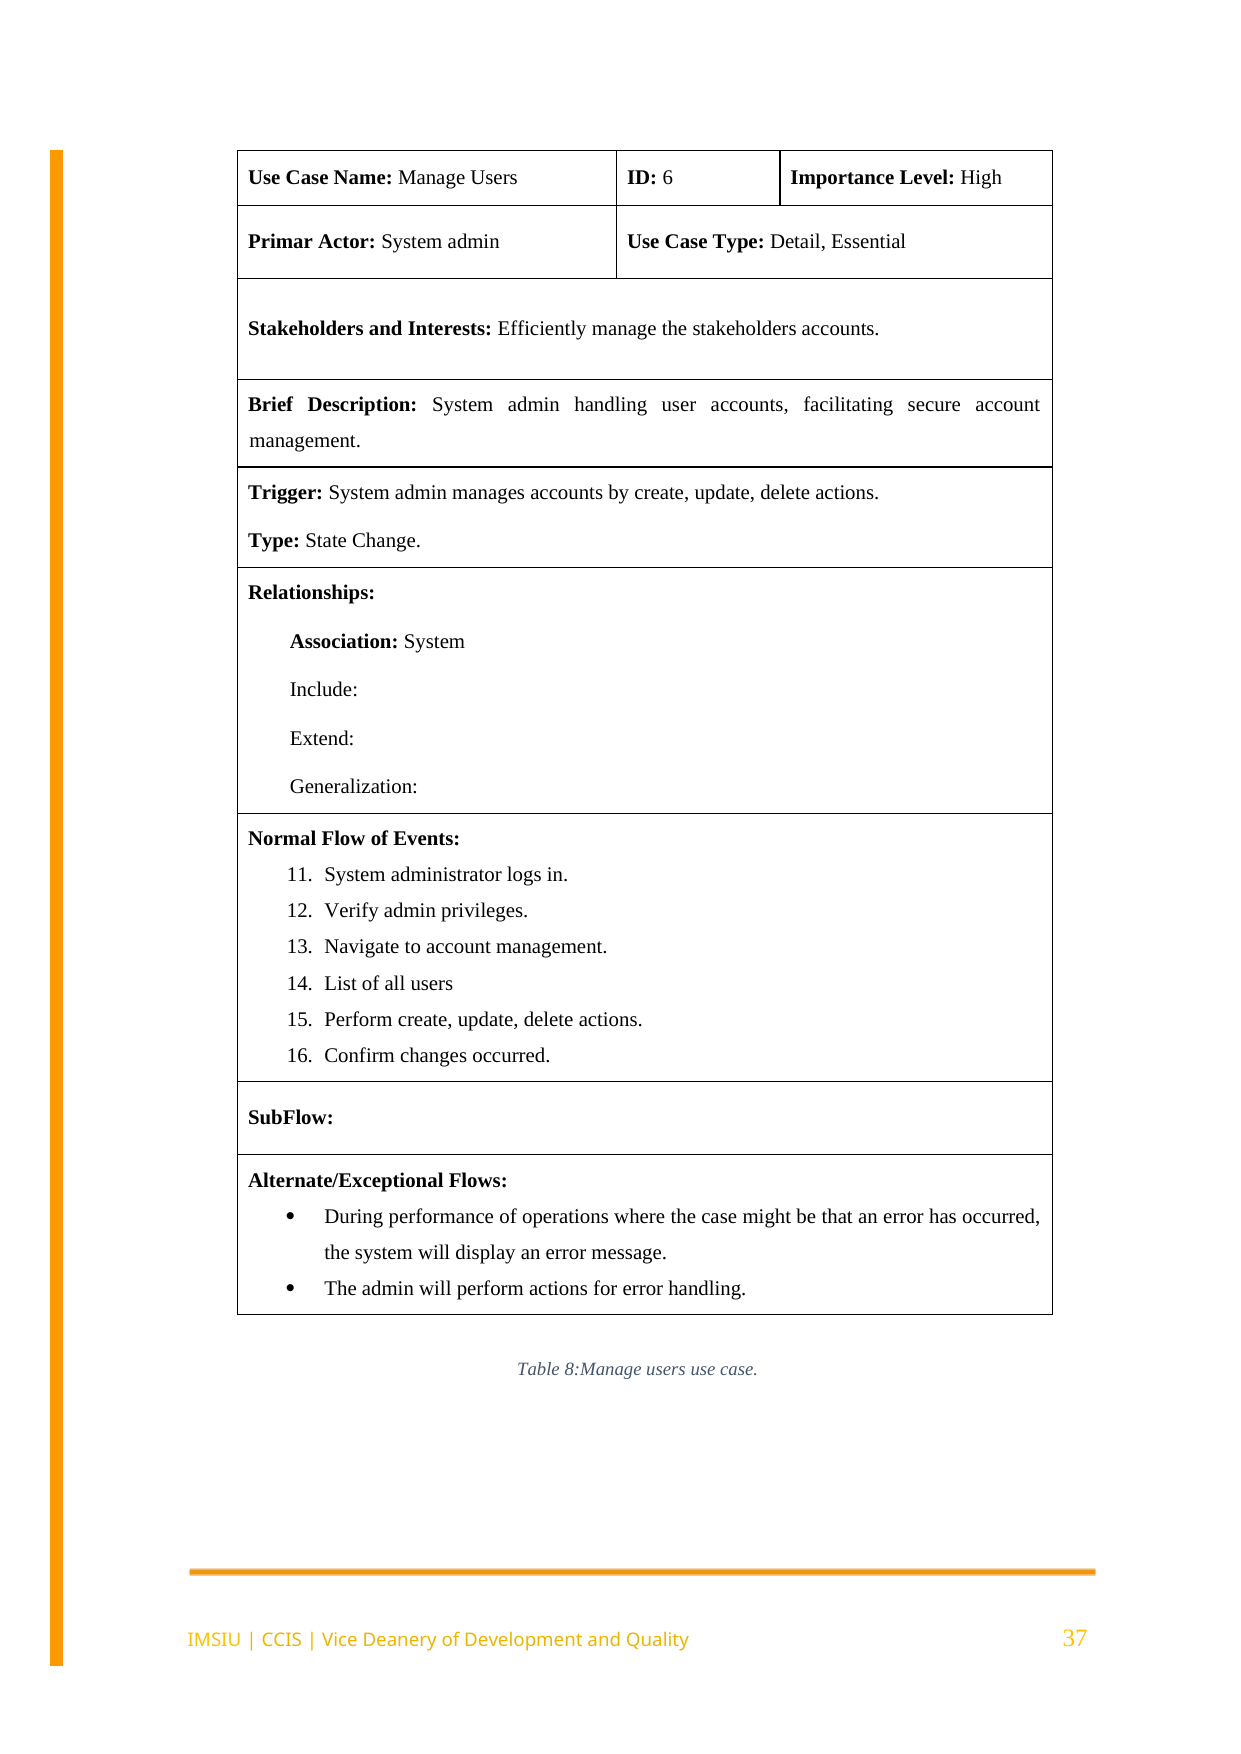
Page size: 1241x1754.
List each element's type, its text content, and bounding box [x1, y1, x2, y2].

picture [187, 1567, 1100, 1576]
table_cell Use Case Type: Detail, Essential [617, 206, 1052, 278]
table_header Use Case Name: Manage Users [238, 151, 616, 205]
table_cell Trigger: System admin manages accounts by create, update, delete actions. Type: State Change. [238, 468, 1052, 567]
table_cell Brief Description: System admin handling user accounts, facilitating secure account management. [238, 380, 1052, 466]
table_cell SubFlow: [238, 1082, 1052, 1154]
text Table 8:Manage users use case. [186, 1357, 1090, 1379]
table_cell Stakeholders and Interests: Efficiently manage the stakeholders accounts. [238, 279, 1052, 378]
table_cell Primar Actor: System admin [238, 206, 616, 278]
table_header Importance Level: High [781, 151, 1052, 205]
table_cell Relationships: Association: System Include: Extend: Generalization: [238, 568, 1052, 813]
table_header ID: 6 [617, 151, 779, 205]
table_cell Normal Flow of Events: System administrator logs in. Verify admin privileges. Navigate to account management. List of all users Perform create, update, delete actions. Confirm changes occurred. [238, 814, 1052, 1081]
table_cell Alternate/Exceptional Flows: During performance of operations where the case might be that an error has occurred, the system will display an error message. The admin will perform actions for error handling. [238, 1155, 1052, 1314]
